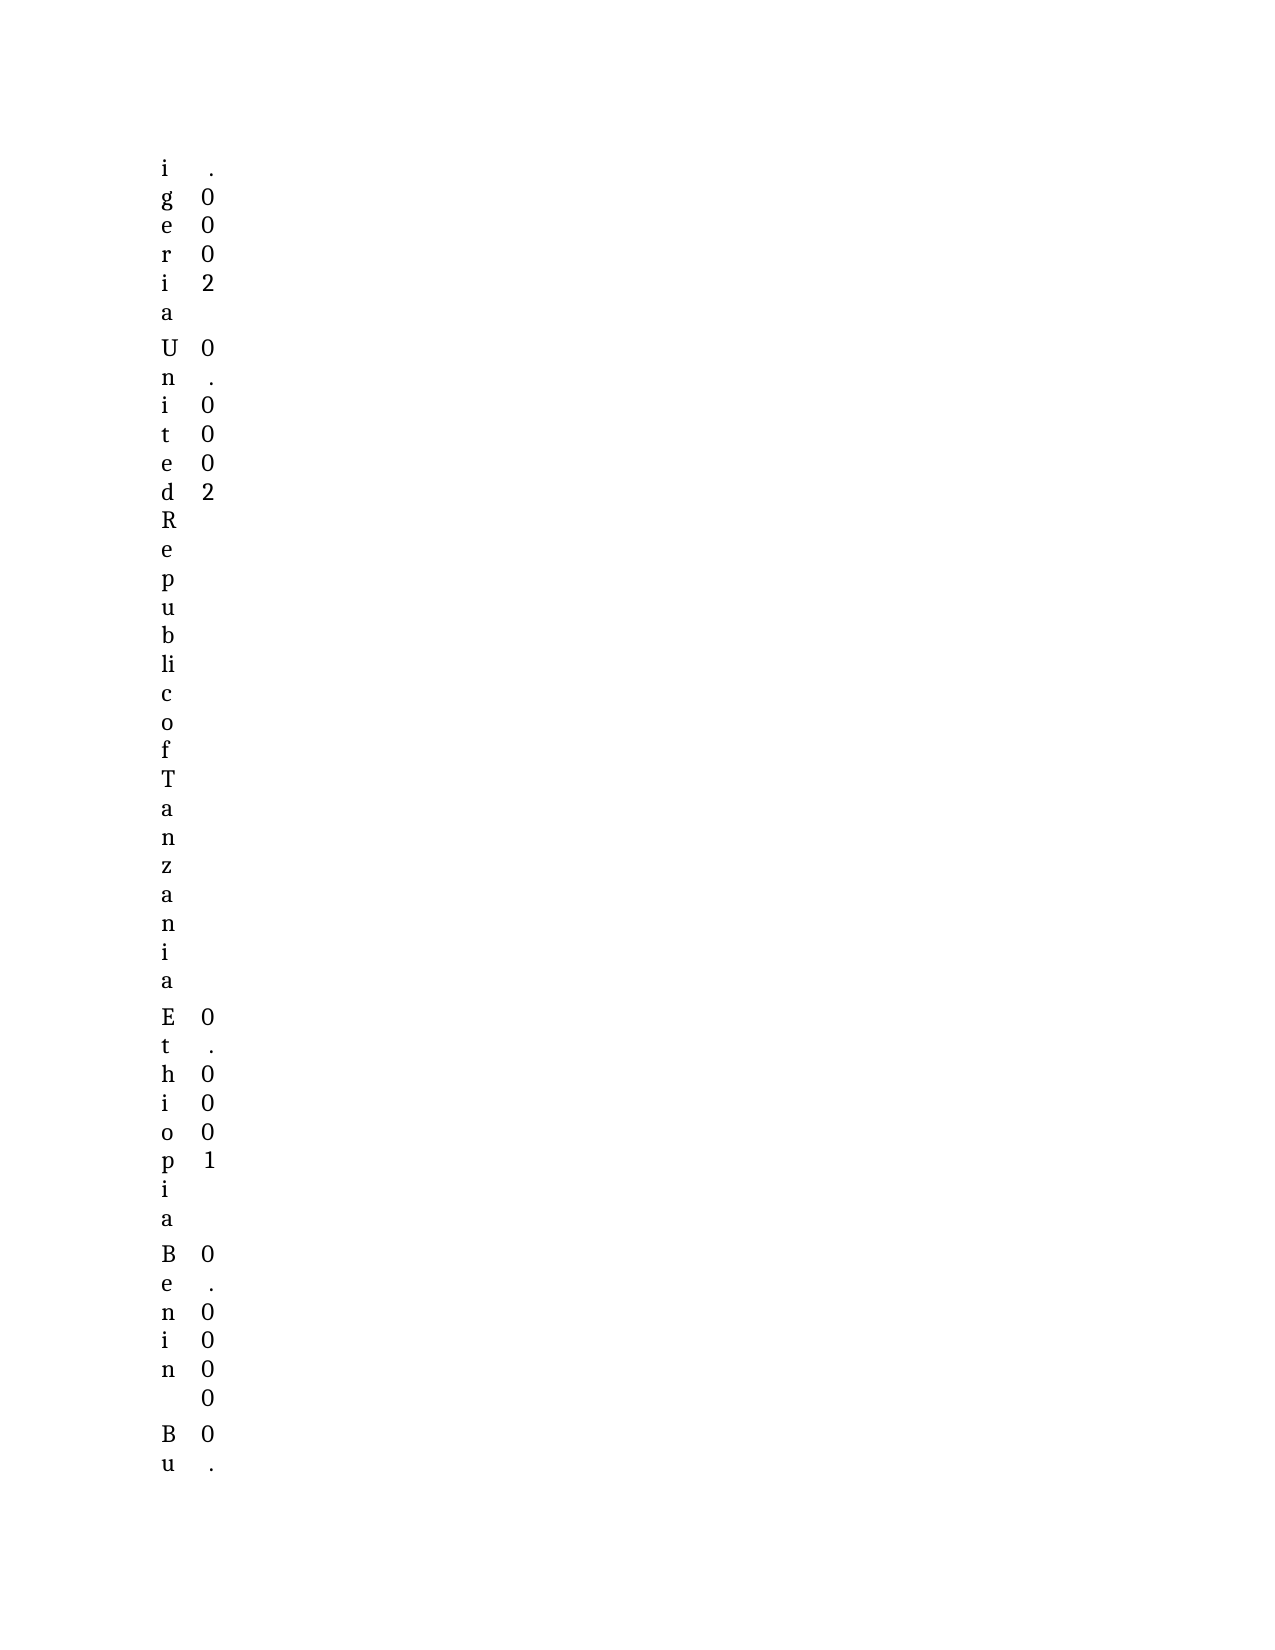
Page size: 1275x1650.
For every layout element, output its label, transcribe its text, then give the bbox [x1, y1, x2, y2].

table_cell Ethiopia [150, 999, 187, 1236]
table_cell 0.0000 [188, 1236, 225, 1416]
table_cell 0.0000 [188, 1416, 225, 1477]
table_cell Burundi [150, 1416, 187, 1477]
table_cell Benin [150, 1236, 187, 1416]
table_cell 0.0002 [188, 330, 225, 999]
table_cell Nigeria [150, 150, 187, 330]
table_cell 0.0002 [188, 150, 225, 330]
table_cell 0.0001 [188, 999, 225, 1236]
table_cell United Republic of Tanzania [150, 330, 187, 999]
